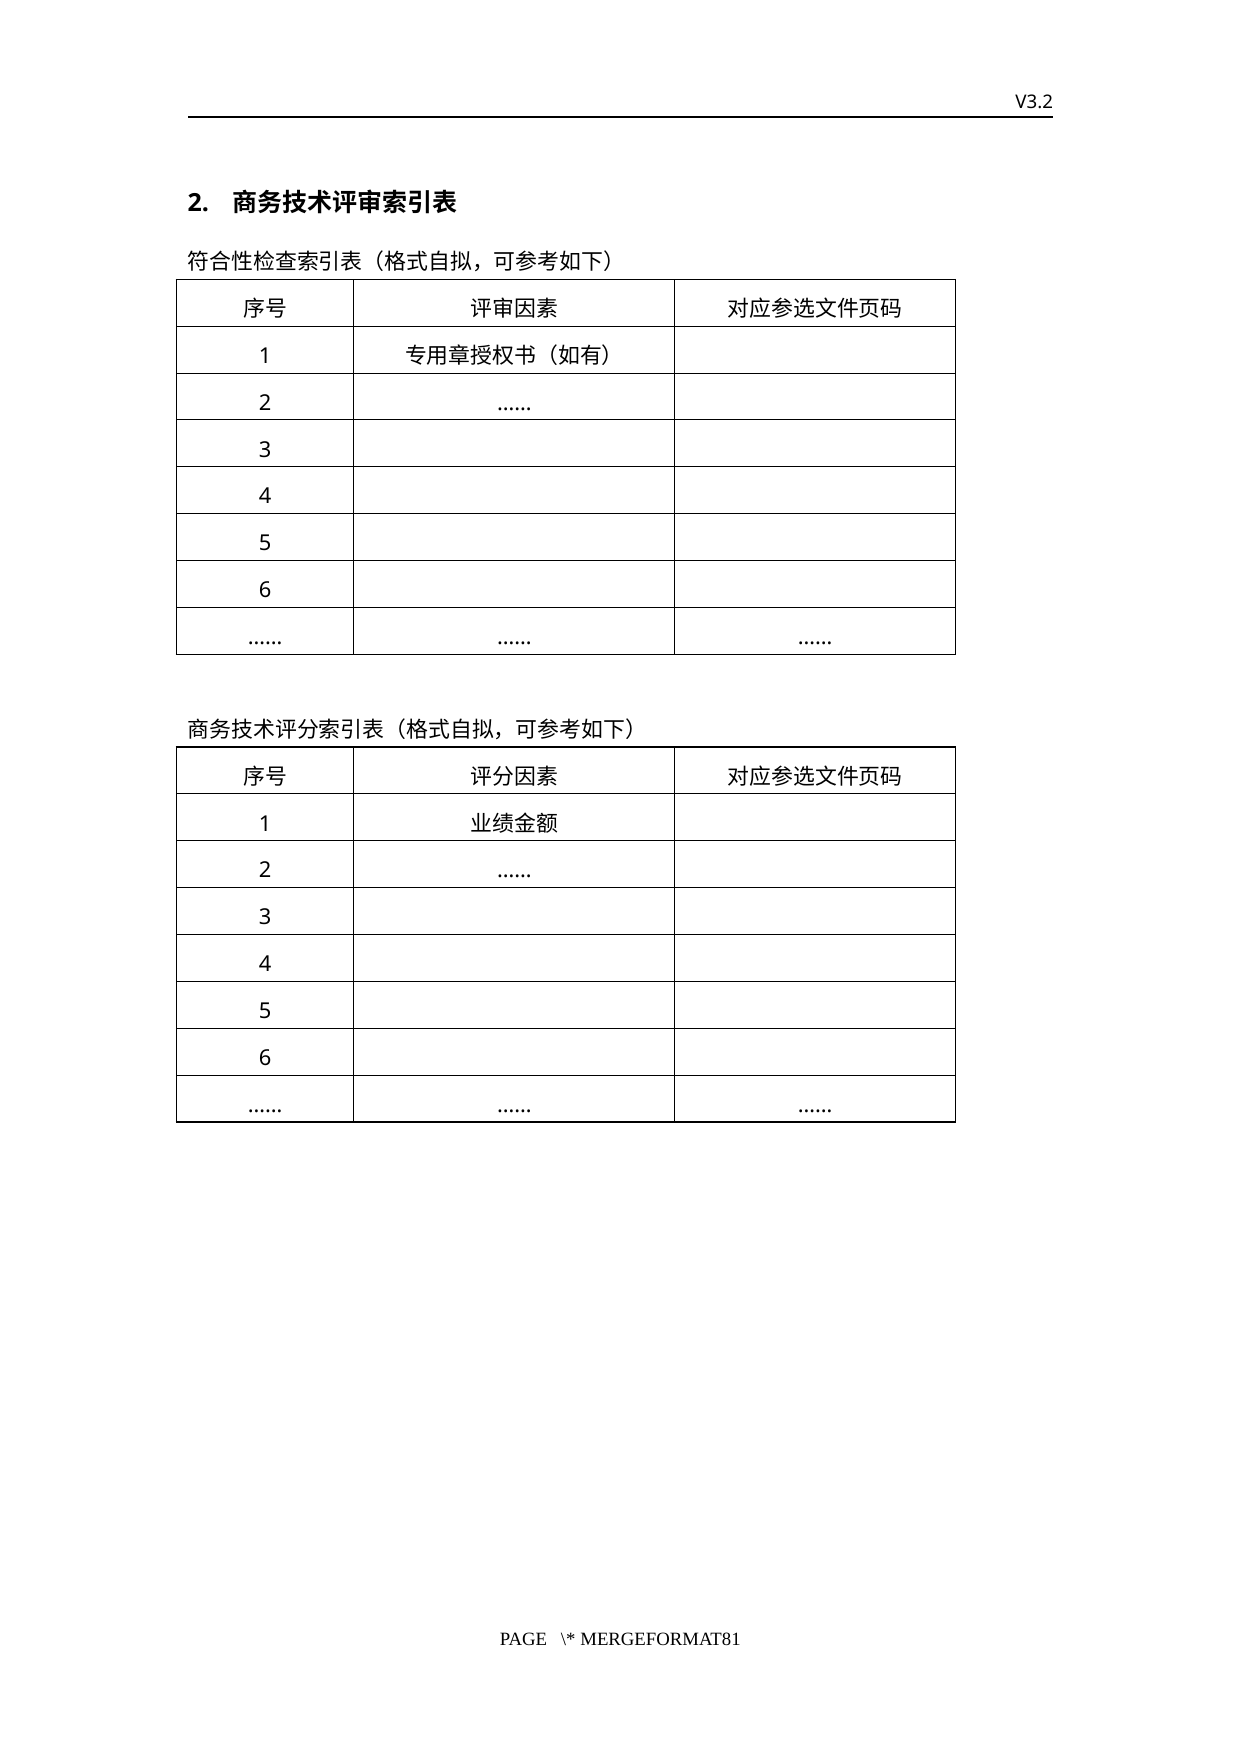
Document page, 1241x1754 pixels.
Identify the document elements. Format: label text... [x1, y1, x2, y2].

table_header 序号 [177, 748, 353, 793]
table_cell 1 [177, 327, 353, 372]
table_cell [675, 1029, 955, 1074]
table_cell 5 [177, 514, 353, 560]
table_header 对应参选文件页码 [675, 280, 955, 326]
table_cell [675, 374, 955, 419]
table_cell 6 [177, 1029, 353, 1074]
table_cell 1 [177, 794, 353, 840]
table_cell 6 [177, 561, 353, 607]
table_cell …… [354, 841, 674, 887]
table_cell [675, 467, 955, 513]
table_cell …… [354, 374, 674, 419]
table_cell 业绩金额 [354, 794, 674, 840]
table_cell 4 [177, 935, 353, 981]
table_cell [675, 841, 955, 887]
text 商务技术评分索引表（格式自拟，可参考如下） [187, 701, 1053, 746]
table_cell [354, 467, 674, 513]
table_cell 5 [177, 982, 353, 1028]
table_cell …… [675, 608, 955, 654]
table_cell [675, 982, 955, 1028]
table_cell [675, 327, 955, 372]
table_cell 2 [177, 374, 353, 419]
table_cell 2 [177, 841, 353, 887]
title 商务技术评审索引表 [187, 174, 1053, 220]
table_cell …… [177, 1076, 353, 1121]
table_header 序号 [177, 280, 353, 326]
table_cell [675, 935, 955, 981]
table_cell [675, 420, 955, 466]
table_cell [354, 561, 674, 607]
table_cell [354, 420, 674, 466]
table_cell [354, 1029, 674, 1074]
table_cell 4 [177, 467, 353, 513]
table_cell 专用章授权书（如有） [354, 327, 674, 372]
table_cell [354, 935, 674, 981]
table_header 评分因素 [354, 748, 674, 793]
table_cell [354, 982, 674, 1028]
table_cell [675, 561, 955, 607]
table_cell 3 [177, 888, 353, 934]
table_cell [675, 888, 955, 934]
table_cell 3 [177, 420, 353, 466]
table_cell …… [675, 1076, 955, 1121]
table_cell …… [354, 608, 674, 654]
table_header 评审因素 [354, 280, 674, 326]
table_cell …… [354, 1076, 674, 1121]
table_cell [354, 888, 674, 934]
table_header 对应参选文件页码 [675, 748, 955, 793]
text 符合性检查索引表（格式自拟，可参考如下） [187, 233, 1053, 279]
table_cell [354, 514, 674, 560]
table_cell [675, 794, 955, 840]
table_cell [675, 514, 955, 560]
table_cell …… [177, 608, 353, 654]
